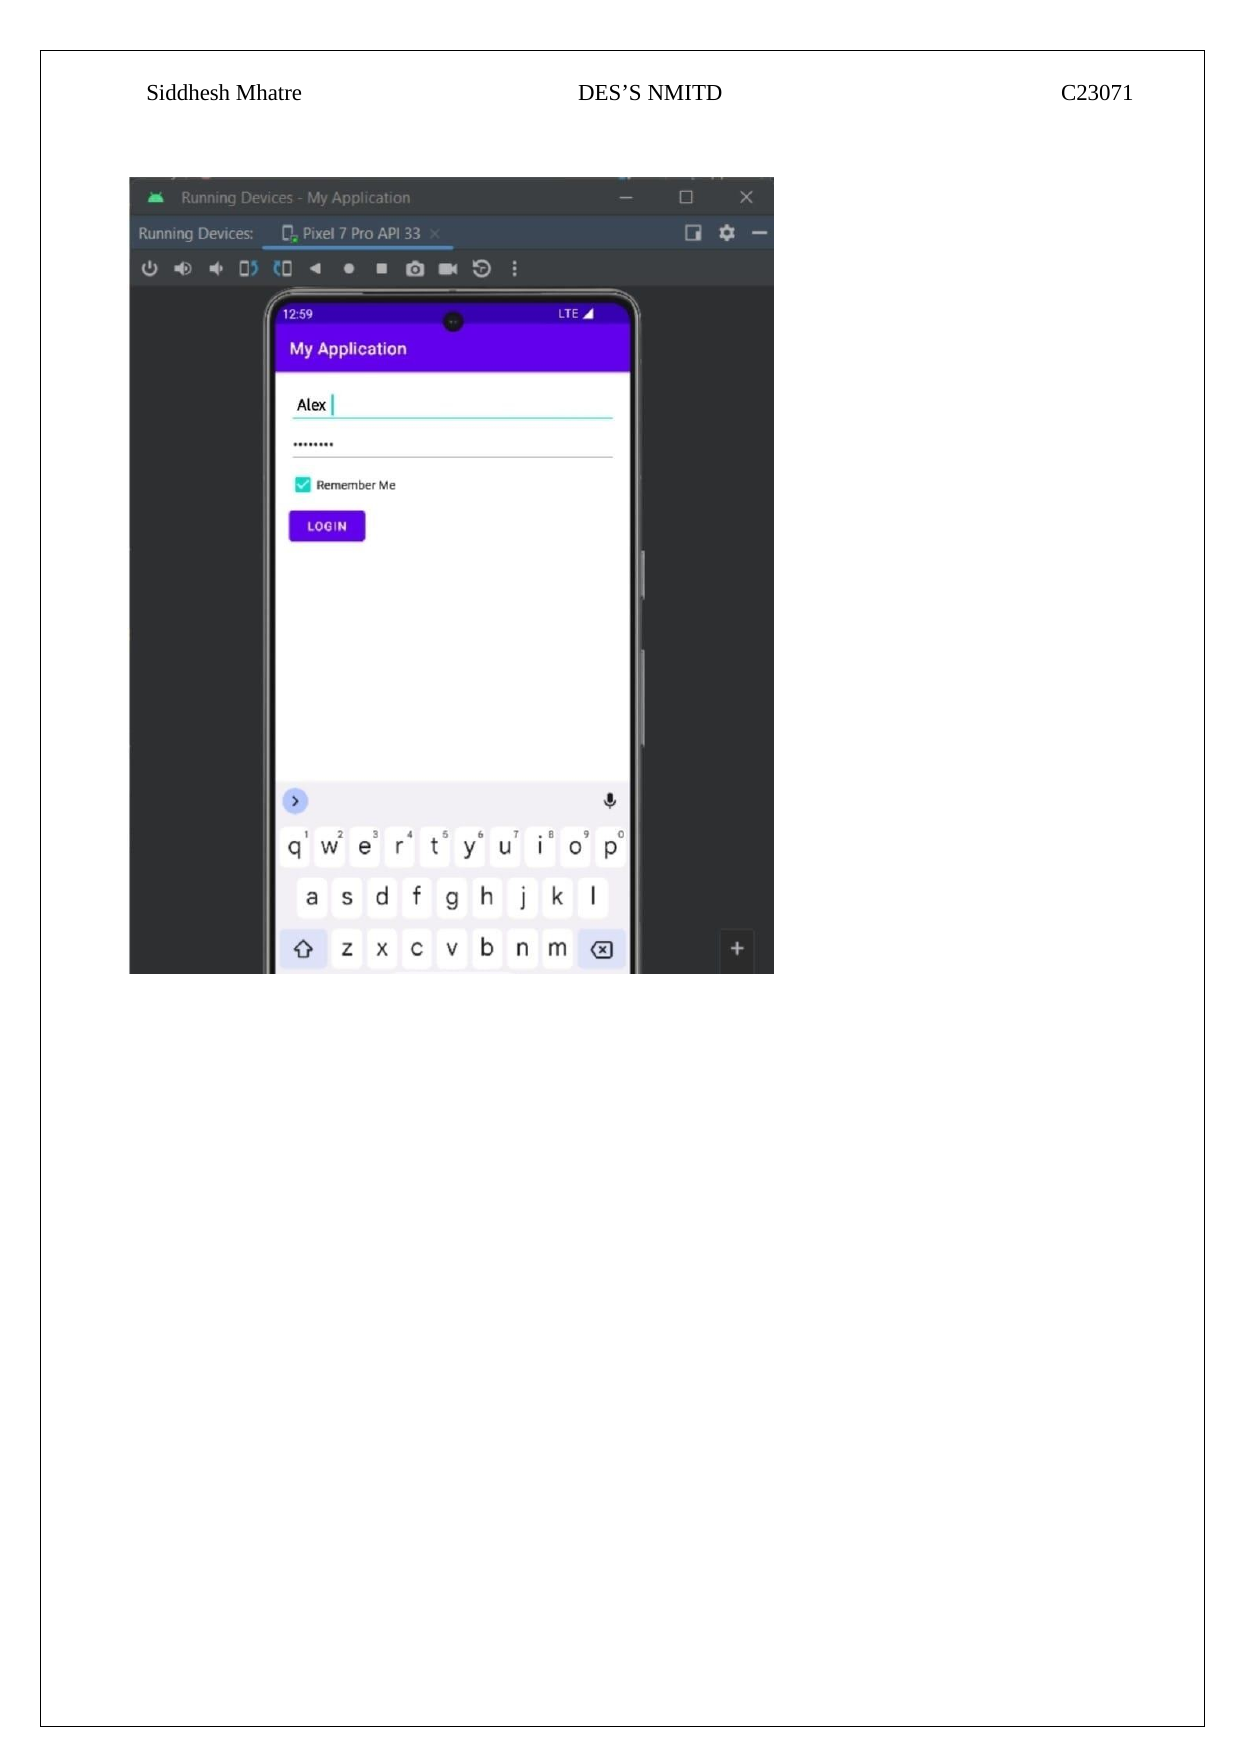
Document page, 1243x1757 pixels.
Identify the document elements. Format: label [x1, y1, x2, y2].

picture [127, 177, 774, 974]
